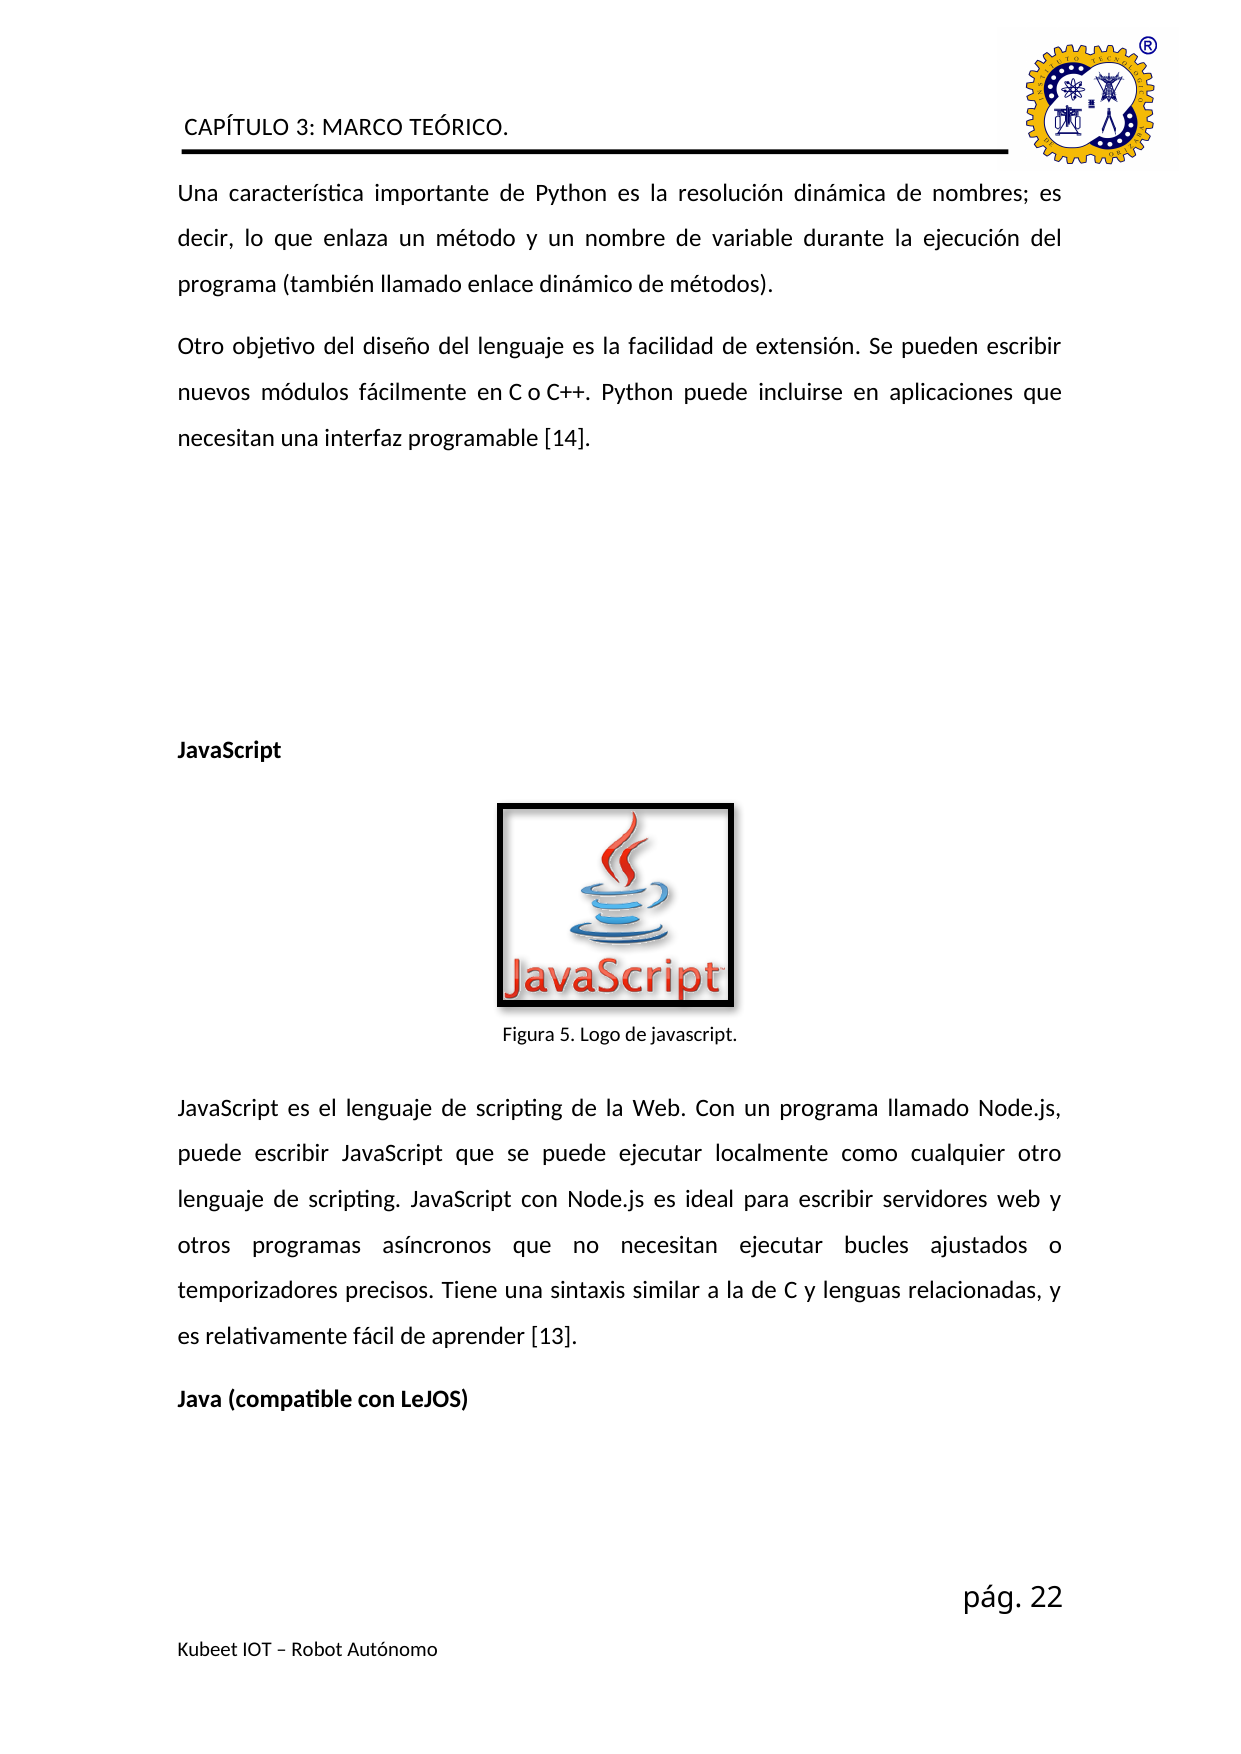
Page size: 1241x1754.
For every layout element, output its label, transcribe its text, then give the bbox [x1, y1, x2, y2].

picture [996, 27, 1179, 171]
text Figura 5. Logo de javascript. [177, 796, 1063, 1075]
picture [503, 809, 728, 1000]
text Otro objetivo del diseño del lenguaje es la facilidad de extensión. Se pueden escribir nuevos módulos fácilmente en C o C++. Python puede incluirse en aplicaciones que necesitan una interfaz programable [14]. [177, 331, 1063, 452]
text JavaScript [177, 734, 1063, 764]
text Java (compatible con LeJOS) [177, 1383, 1063, 1413]
text Una característica importante de Python es la resolución dinámica de nombres; es decir, lo que enlaza un método y un nombre de variable durante la ejecución del programa (también llamado enlace dinámico de métodos). [177, 177, 1063, 299]
text JavaScript es el lenguaje de scripting de la Web. Con un programa llamado Node.js, puede escribir JavaScript que se puede ejecutar localmente como cualquier otro lenguaje de scripting. JavaScript con Node.js es ideal para escribir servidores web y otros programas asíncronos que no necesitan ejecutar bucles ajustados o temporizadores precisos. Tiene una sintaxis similar a la de C y lenguas relacionadas, y es relativamente fácil de aprender [13]. [177, 1092, 1063, 1351]
